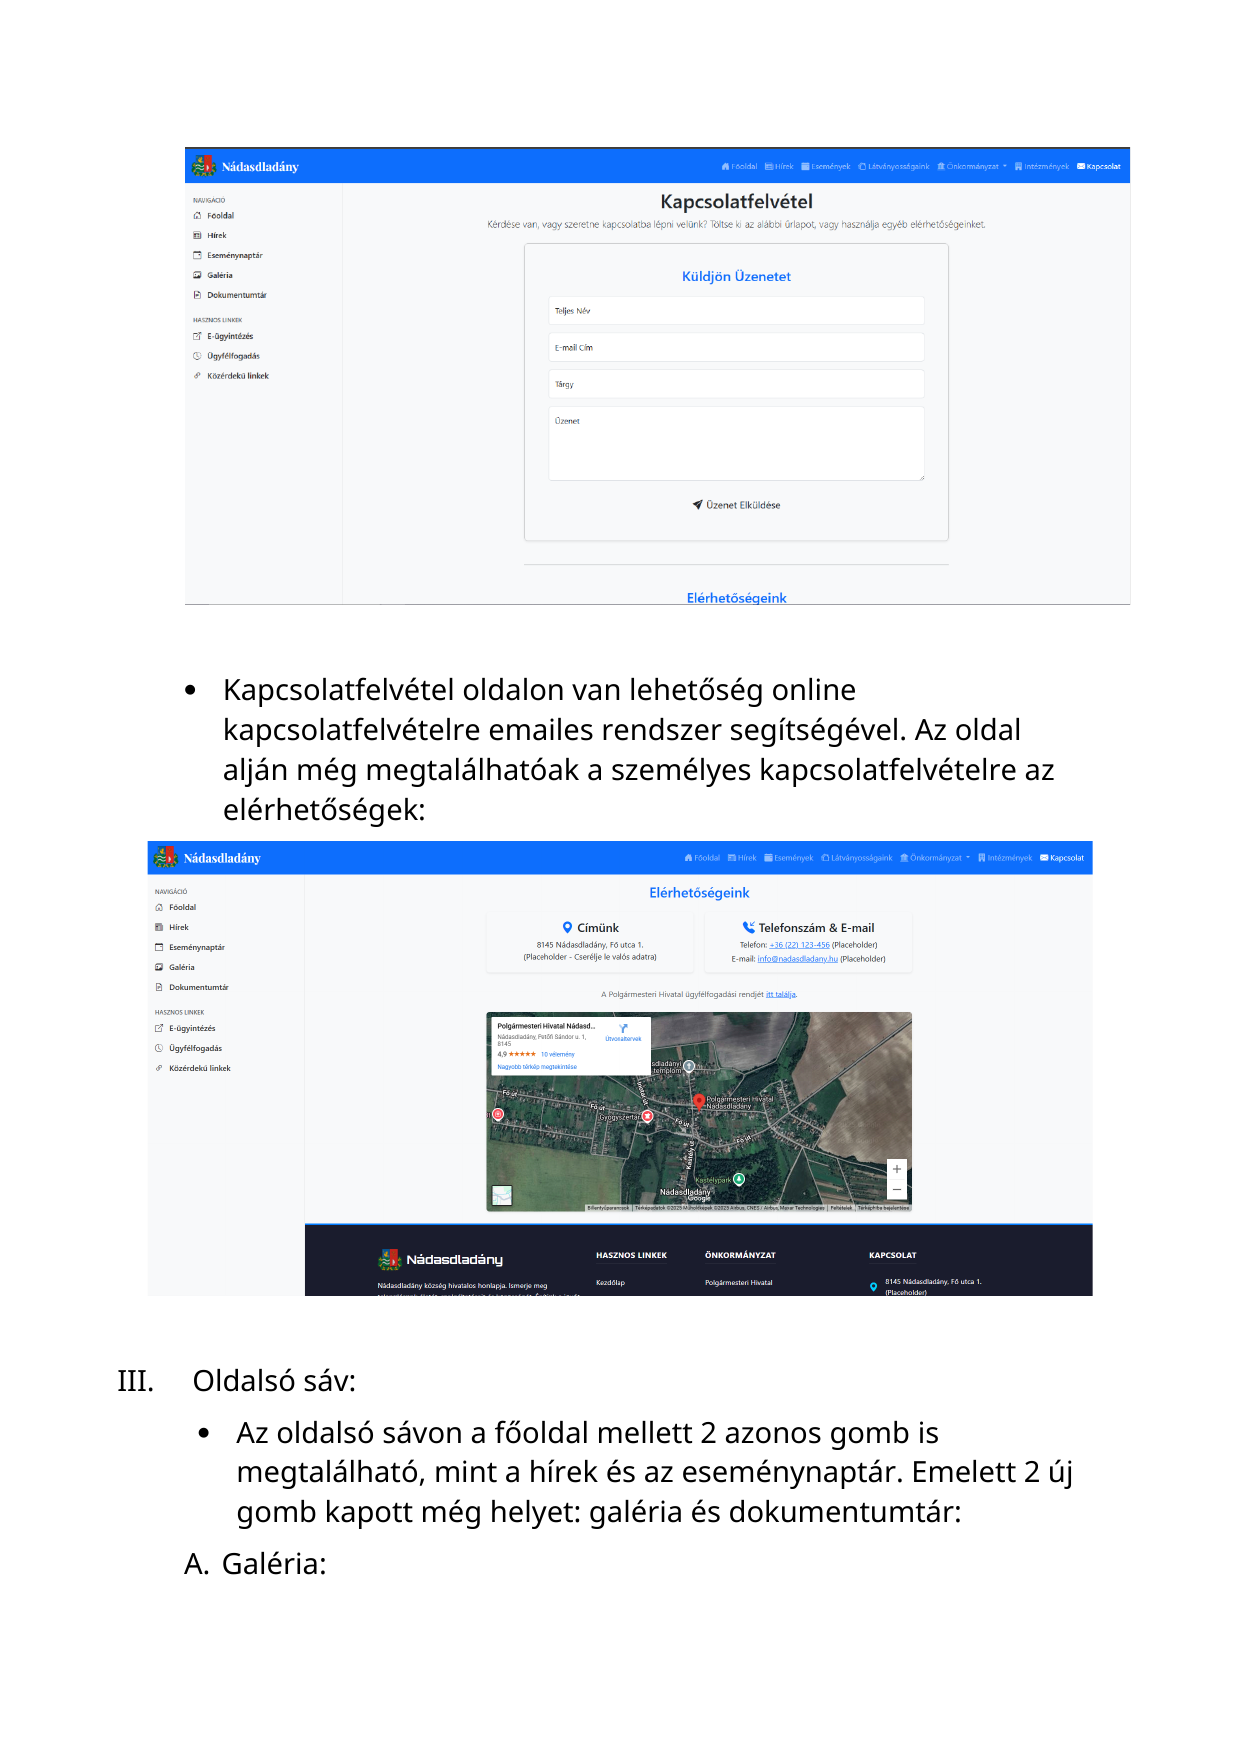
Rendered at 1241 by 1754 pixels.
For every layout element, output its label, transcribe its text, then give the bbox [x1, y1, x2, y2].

list Az oldalsó sávon a főoldal mellett 2 azonos gomb is megtalálható, mint a hírek és az eseménynaptár. Emelett 2 új gomb kapott még helyet: galéria és dokumentumtár: [199, 1412, 1093, 1531]
picture [147, 841, 1093, 1296]
list Galéria: [184, 1543, 1093, 1583]
list Oldalsó sáv: [154, 1360, 1093, 1399]
picture [185, 147, 1130, 605]
list Kapcsolatfelvétel oldalon van lehetőség online kapcsolatfelvételre emailes rendszer segítségével. Az oldal alján még megtalálhatóak a személyes kapcsolatfelvételre az elérhetőségek: [185, 670, 1093, 828]
